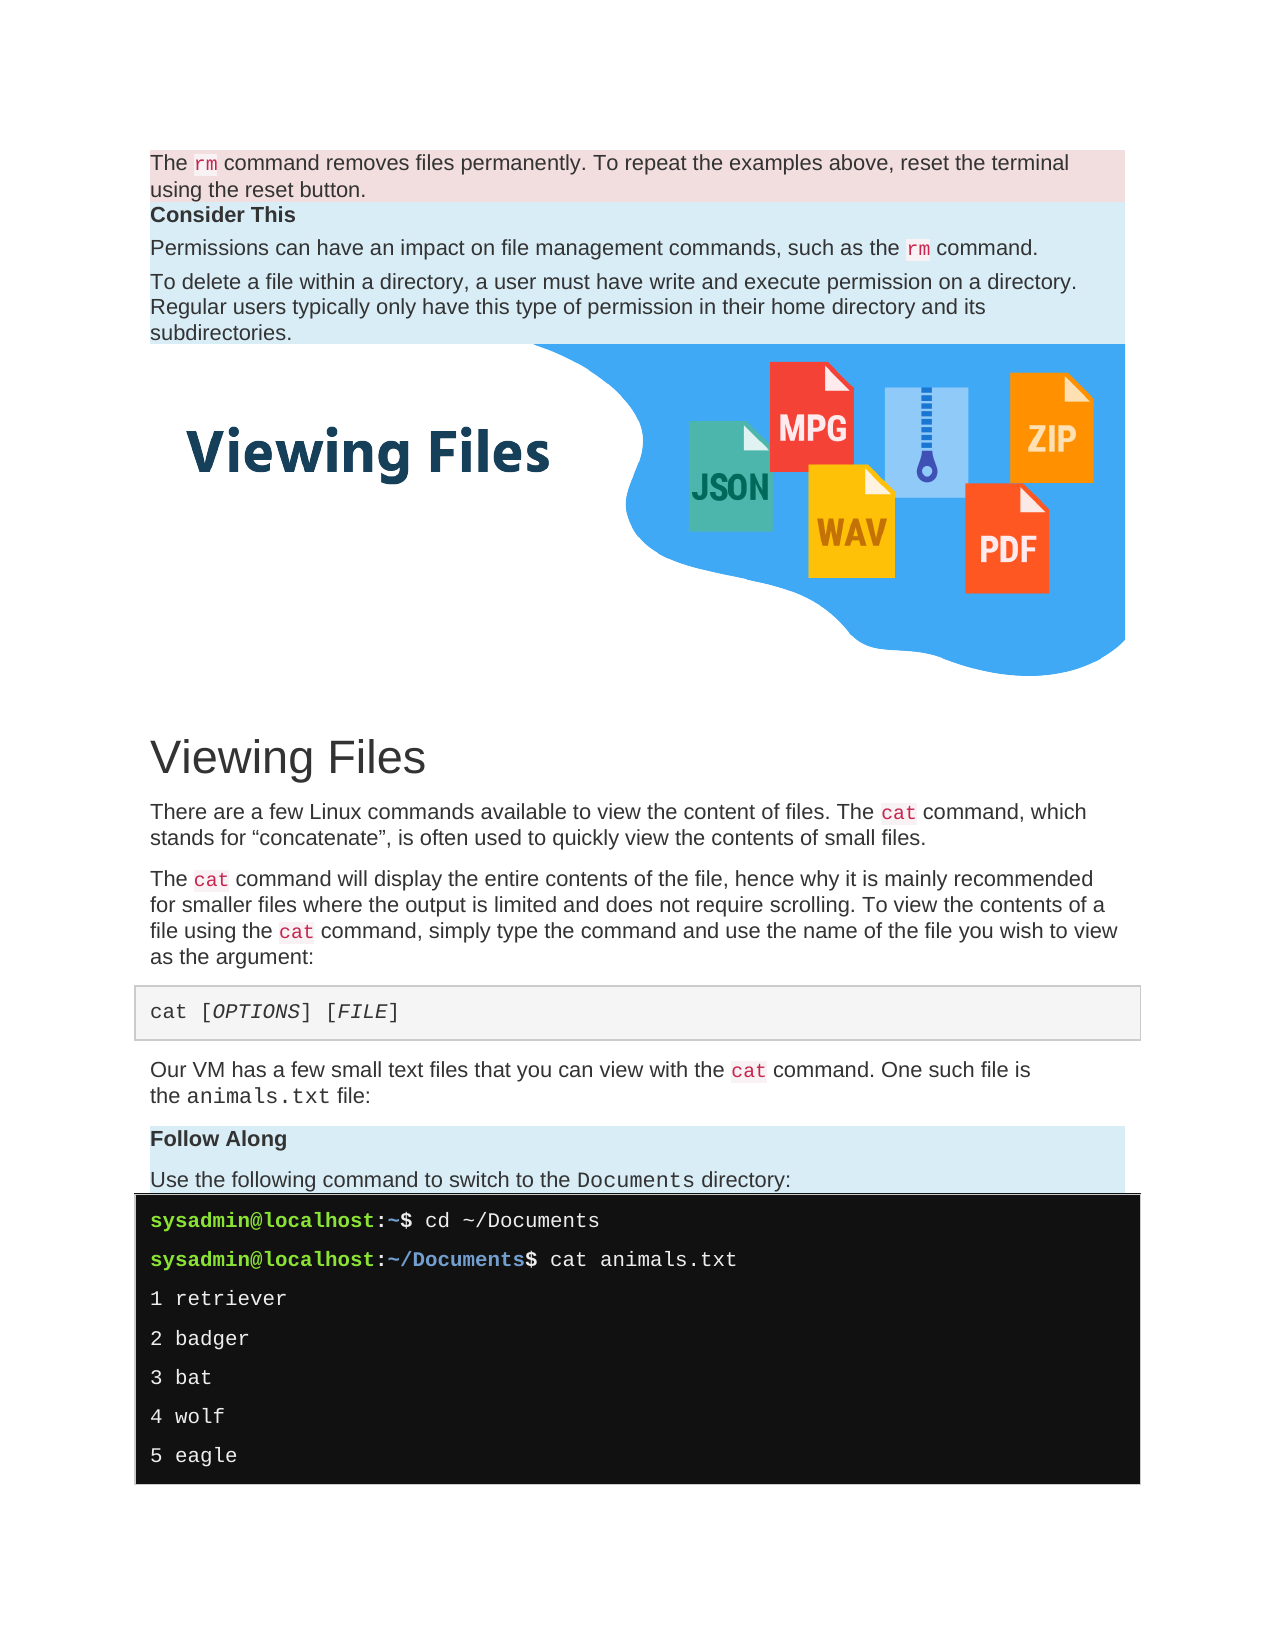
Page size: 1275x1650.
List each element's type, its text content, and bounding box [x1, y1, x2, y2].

text The cat command will display the entire contents of the file, hence why it is mainly recommended for smaller files where the output is limited and does not require scrolling. To view the contents of a file using the cat command, simply type the command and use the name of the file you wish to view as the argument: [150, 866, 1125, 969]
text The rm command removes files permanently. To repeat the examples above, reset the terminal using the reset button. [150, 150, 1125, 202]
picture [150, 344, 1125, 711]
text 5 eagle [136, 1429, 1140, 1484]
text Use the following command to switch to the Documents directory: [150, 1166, 1125, 1193]
text Our VM has a few small text files that you can view with the cat command. One such file is the animals.txt file: [150, 1056, 1125, 1110]
text 1 retriever [136, 1272, 1140, 1311]
text sysadmin@localhost:~/Documents$ cat animals.txt [136, 1233, 1140, 1272]
text 4 wolf [136, 1390, 1140, 1429]
text Consider This [150, 202, 1125, 227]
text Permissions can have an impact on file management commands, such as the rm command. [150, 235, 1125, 261]
text To delete a file within a directory, a user must have write and execute permission on a directory. Regular users typically only have this type of permission in their home directory and its subdirectories. [150, 269, 1125, 344]
text Follow Along [150, 1126, 1125, 1151]
text cat [OPTIONS] [FILE] [136, 987, 1140, 1039]
text 3 bat [136, 1351, 1140, 1390]
text 2 badger [136, 1311, 1140, 1351]
subtitle Viewing Files [150, 729, 1125, 783]
text sysadmin@localhost:~$ cd ~/Documents [136, 1195, 1140, 1233]
text There are a few Linux commands available to view the content of files. The cat command, which stands for “concatenate”, is often used to quickly view the contents of small files. [150, 799, 1125, 850]
